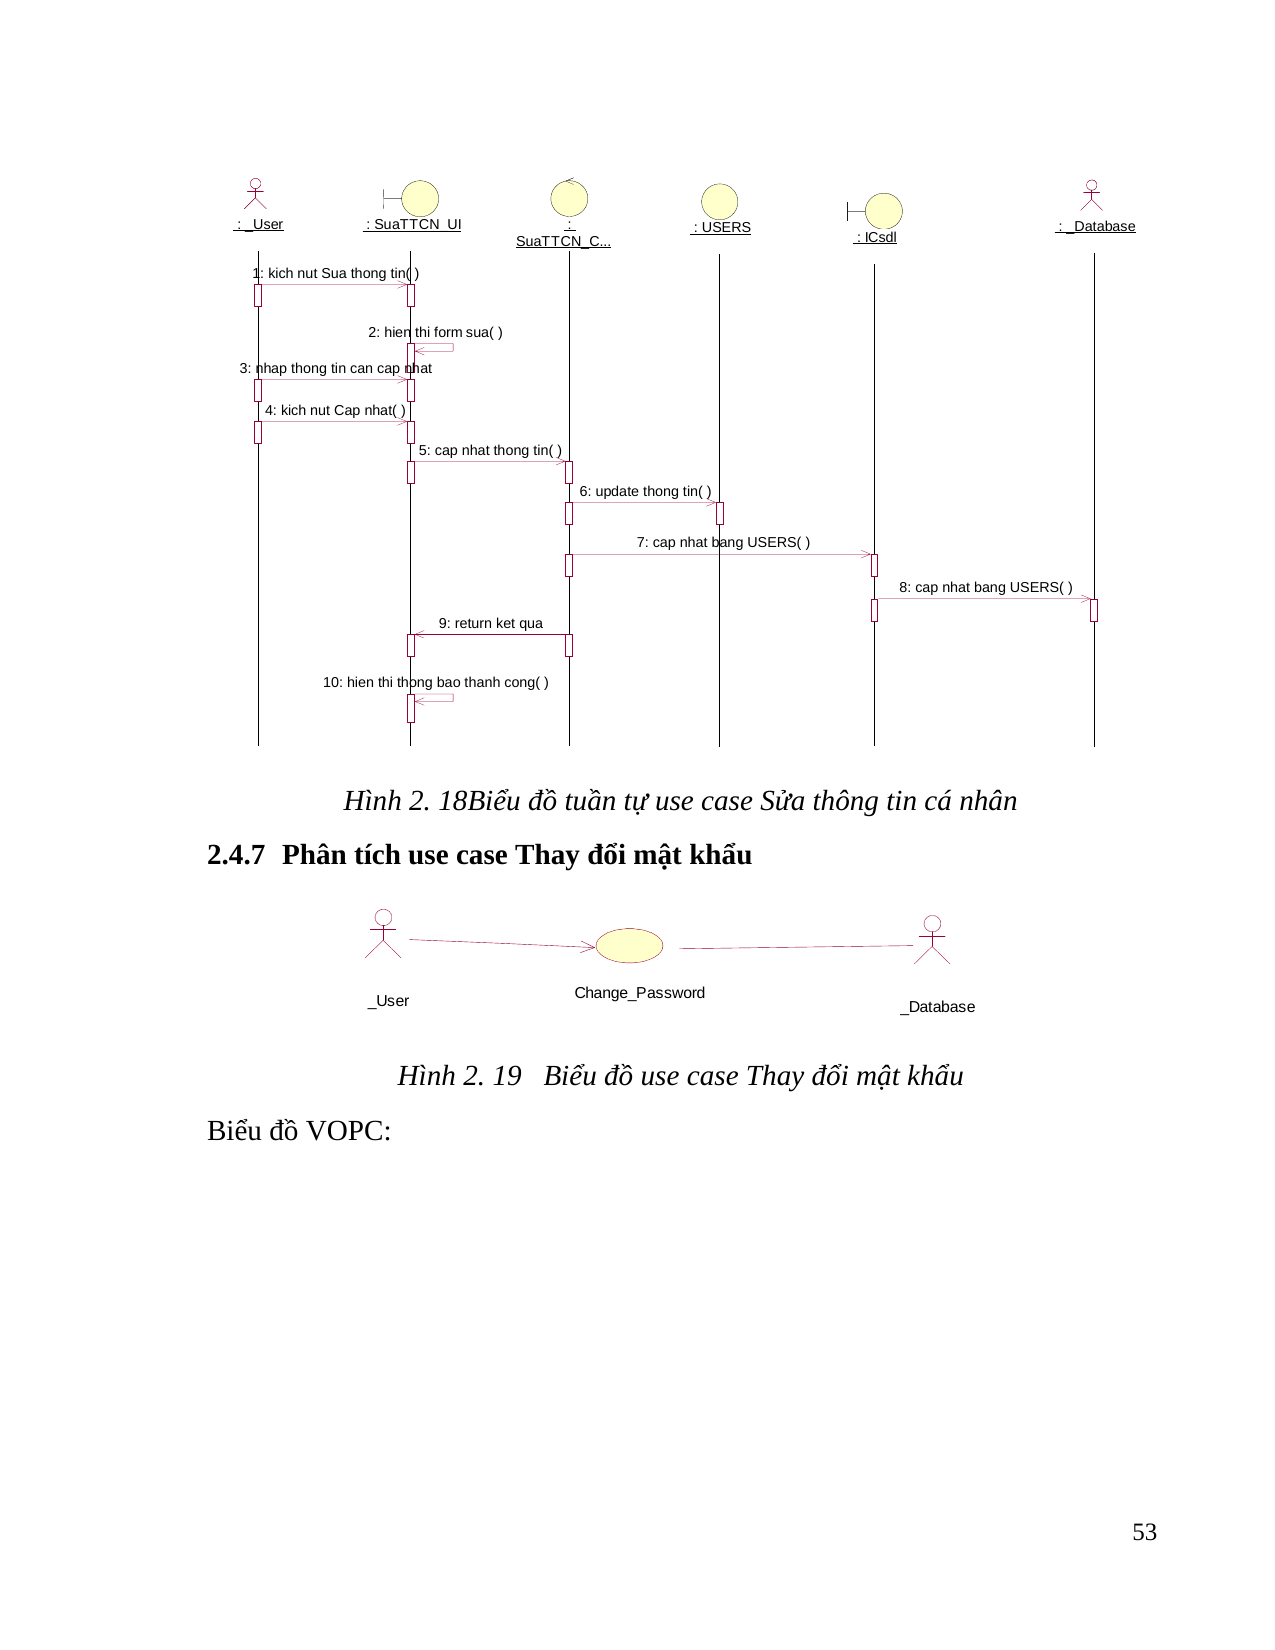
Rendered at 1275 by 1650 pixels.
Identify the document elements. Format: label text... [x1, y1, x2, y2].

subtitle Phân tích use case Thay đổi mật khẩu [207, 837, 1157, 871]
text Hình 2. 18Biểu đồ tuần tự use case Sửa thông tin cá nhân [207, 783, 1157, 816]
text Biểu đồ VOPC: [207, 1113, 1157, 1146]
text Hình 2. 19 Biểu đồ use case Thay đổi mật khẩu [207, 1058, 1157, 1092]
